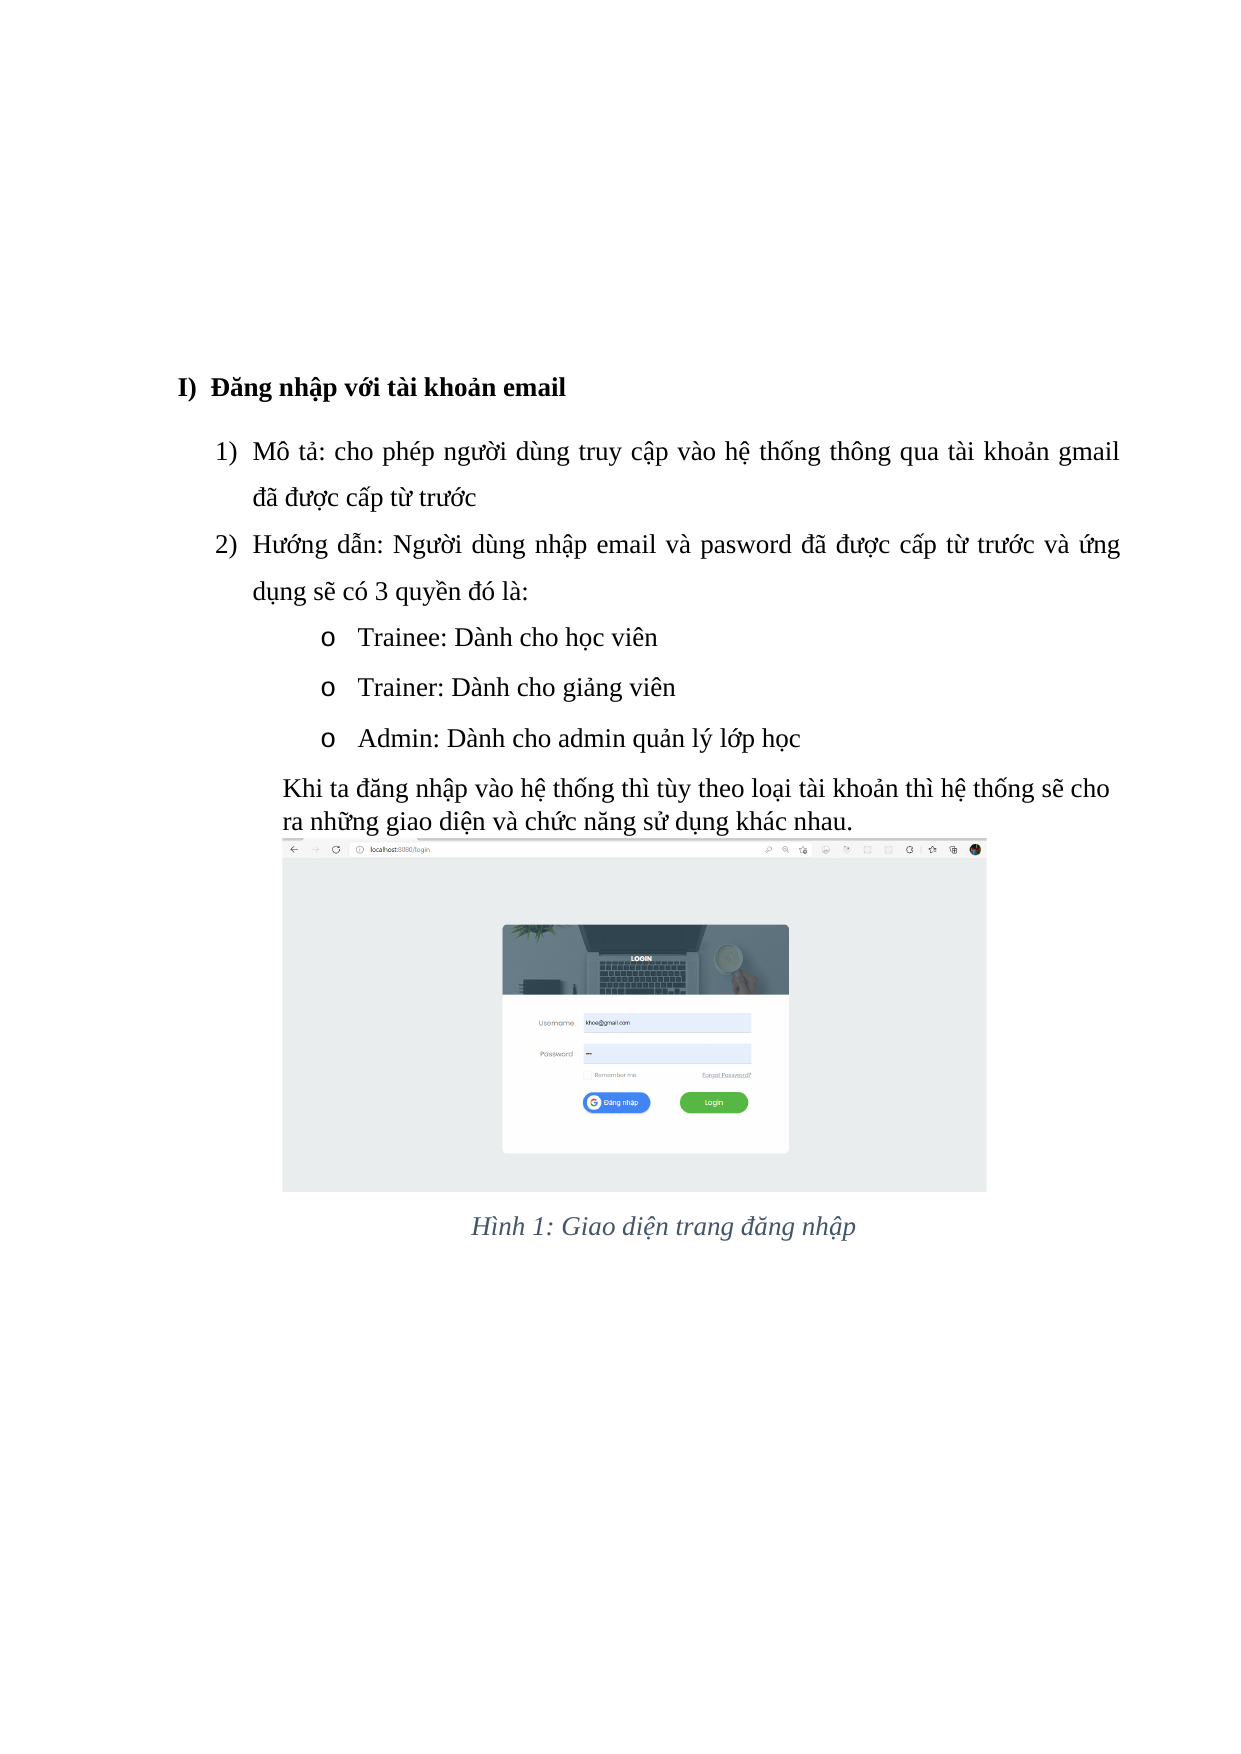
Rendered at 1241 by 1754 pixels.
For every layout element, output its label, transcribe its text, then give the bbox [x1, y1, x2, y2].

text I) Đăng nhập với tài khoản email [177, 371, 1122, 403]
list Trainee: Dành cho học viên [320, 621, 1122, 655]
list Admin: Dành cho admin quản lý lớp học [320, 722, 1122, 755]
list Khi ta đăng nhập vào hệ thống thì tùy theo loại tài khoản thì hệ thống sẽ cho ra những giao diện và chức năng sử dụng khác nhau. [282, 772, 1122, 836]
text Hình 1: Giao diện trang đăng nhập [177, 1210, 1122, 1241]
list Trainer: Dành cho giảng viên [320, 672, 1122, 705]
picture [282, 838, 987, 1192]
list Hướng dẫn: Người dùng nhập email và pasword đã được cấp từ trước và ứng dụng sẽ có 3 quyền đó là: [215, 528, 1122, 606]
list Mô tả: cho phép người dùng truy cập vào hệ thống thông qua tài khoản gmail đã được cấp từ trước [215, 435, 1122, 513]
